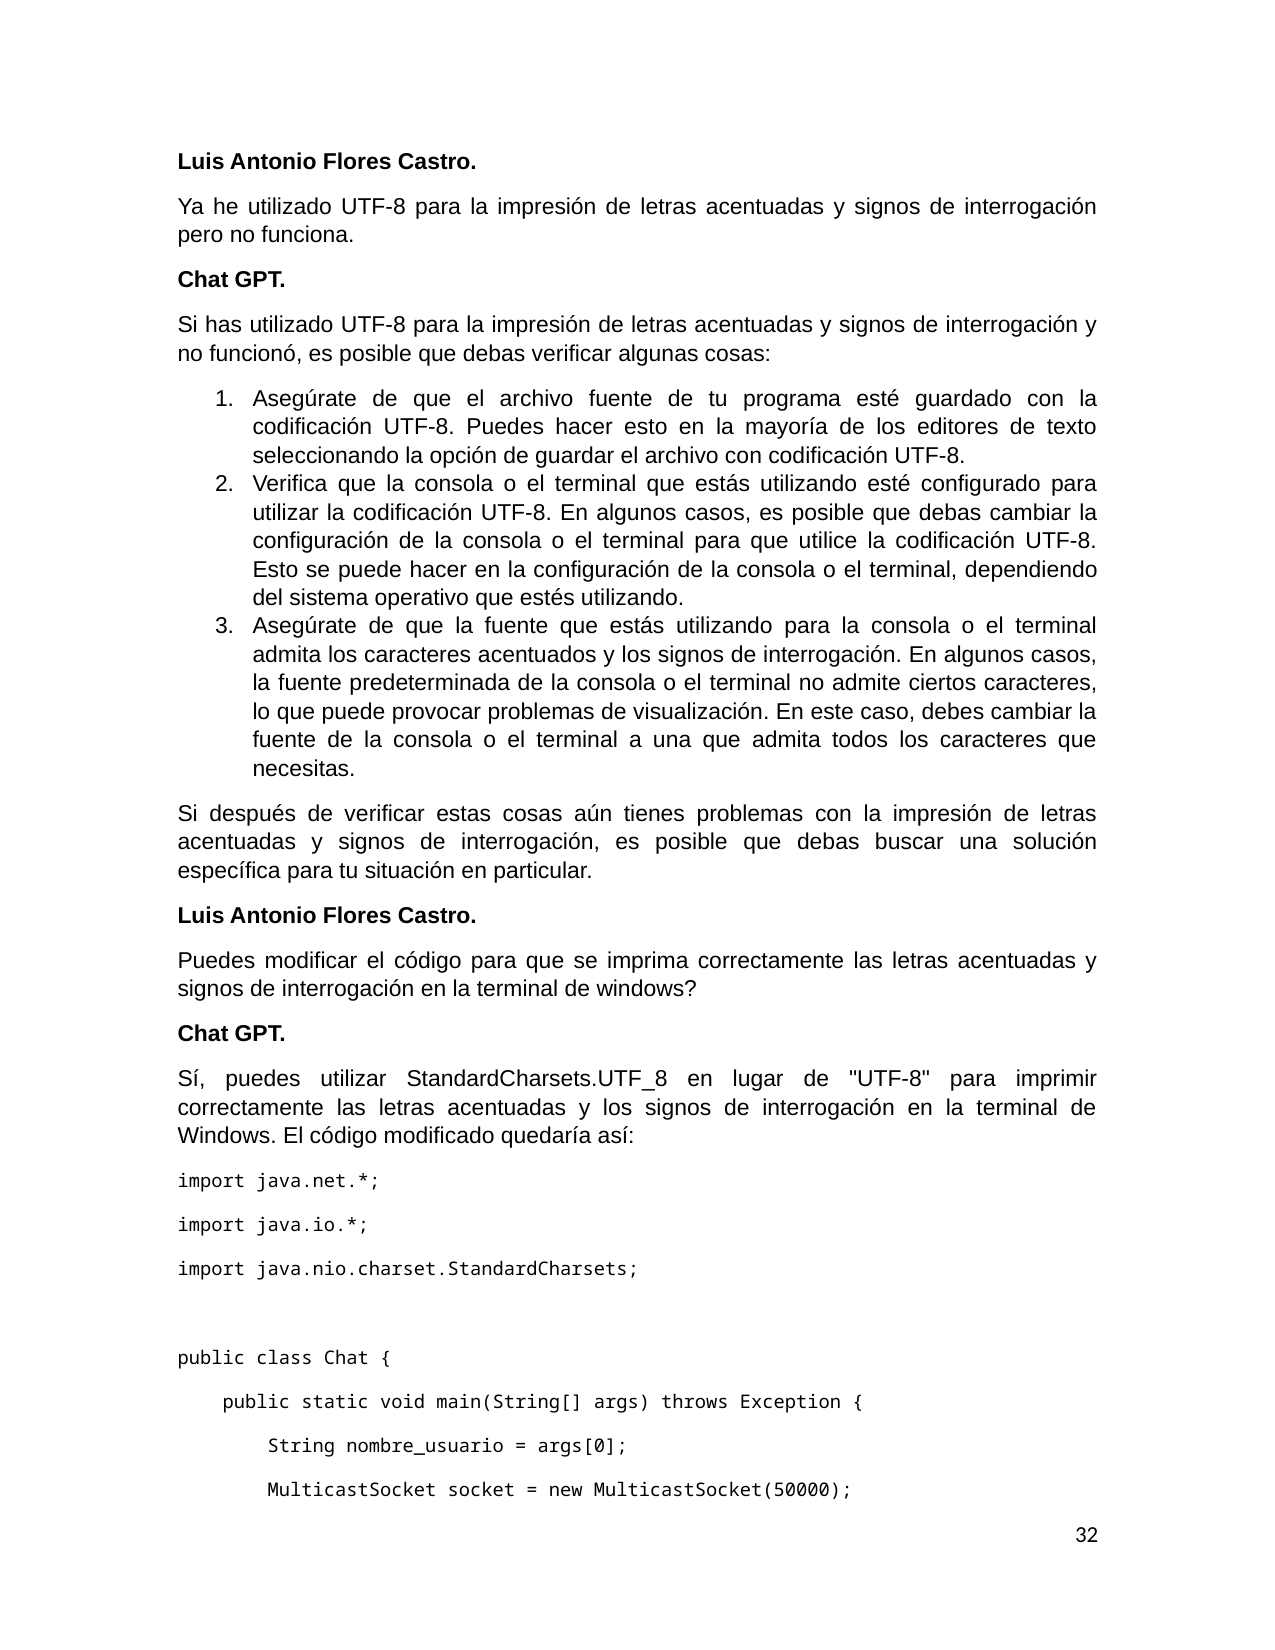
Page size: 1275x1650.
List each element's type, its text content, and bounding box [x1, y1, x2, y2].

list Asegúrate de que el archivo fuente de tu programa esté guardado con la codificación UTF-8. Puedes hacer esto en la mayoría de los editores de texto seleccionando la opción de guardar el archivo con codificación UTF-8. [215, 385, 1098, 468]
list Verifica que la consola o el terminal que estás utilizando esté configurado para utilizar la codificación UTF-8. En algunos casos, es posible que debas cambiar la configuración de la consola o el terminal para que utilice la codificación UTF-8. Esto se puede hacer en la configuración de la consola o el terminal, dependiendo del sistema operativo que estés utilizando. [215, 470, 1098, 610]
text Sí, puedes utilizar StandardCharsets.UTF_8 en lugar de "UTF-8" para imprimir correctamente las letras acentuadas y los signos de interrogación en la terminal de Windows. El código modificado quedaría así: [177, 1065, 1098, 1149]
text import java.nio.charset.StandardCharsets; [177, 1256, 1098, 1281]
text import java.io.*; [177, 1212, 1098, 1237]
text Chat GPT. [177, 1020, 1098, 1047]
text Si después de verificar estas cosas aún tienes problemas con la impresión de letras acentuadas y signos de interrogación, es posible que debas buscar una solución específica para tu situación en particular. [177, 800, 1098, 883]
text import java.net.*; [177, 1167, 1098, 1193]
list Asegúrate de que la fuente que estás utilizando para la consola o el terminal admita los caracteres acentuados y los signos de interrogación. En algunos casos, la fuente predeterminada de la consola o el terminal no admite ciertos caracteres, lo que puede provocar problemas de visualización. En este caso, debes cambiar la fuente de la consola o el terminal a una que admita todos los caracteres que necesitas. [215, 612, 1098, 781]
text Si has utilizado UTF-8 para la impresión de letras acentuadas y signos de interrogación y no funcionó, es posible que debas verificar algunas cosas: [177, 311, 1098, 366]
text Luis Antonio Flores Castro. [177, 902, 1098, 928]
text String nombre_usuario = args[0]; [177, 1432, 1098, 1458]
text public class Chat { [177, 1344, 1098, 1369]
text MulticastSocket socket = new MulticastSocket(50000); [177, 1477, 1098, 1502]
text Chat GPT. [177, 266, 1098, 293]
text Puedes modificar el código para que se imprima correctamente las letras acentuadas y signos de interrogación en la terminal de windows? [177, 947, 1098, 1002]
text public static void main(String[] args) throws Exception { [177, 1388, 1098, 1414]
text Luis Antonio Flores Castro. [177, 148, 1098, 174]
text Ya he utilizado UTF-8 para la impresión de letras acentuadas y signos de interrogación pero no funciona. [177, 193, 1098, 247]
